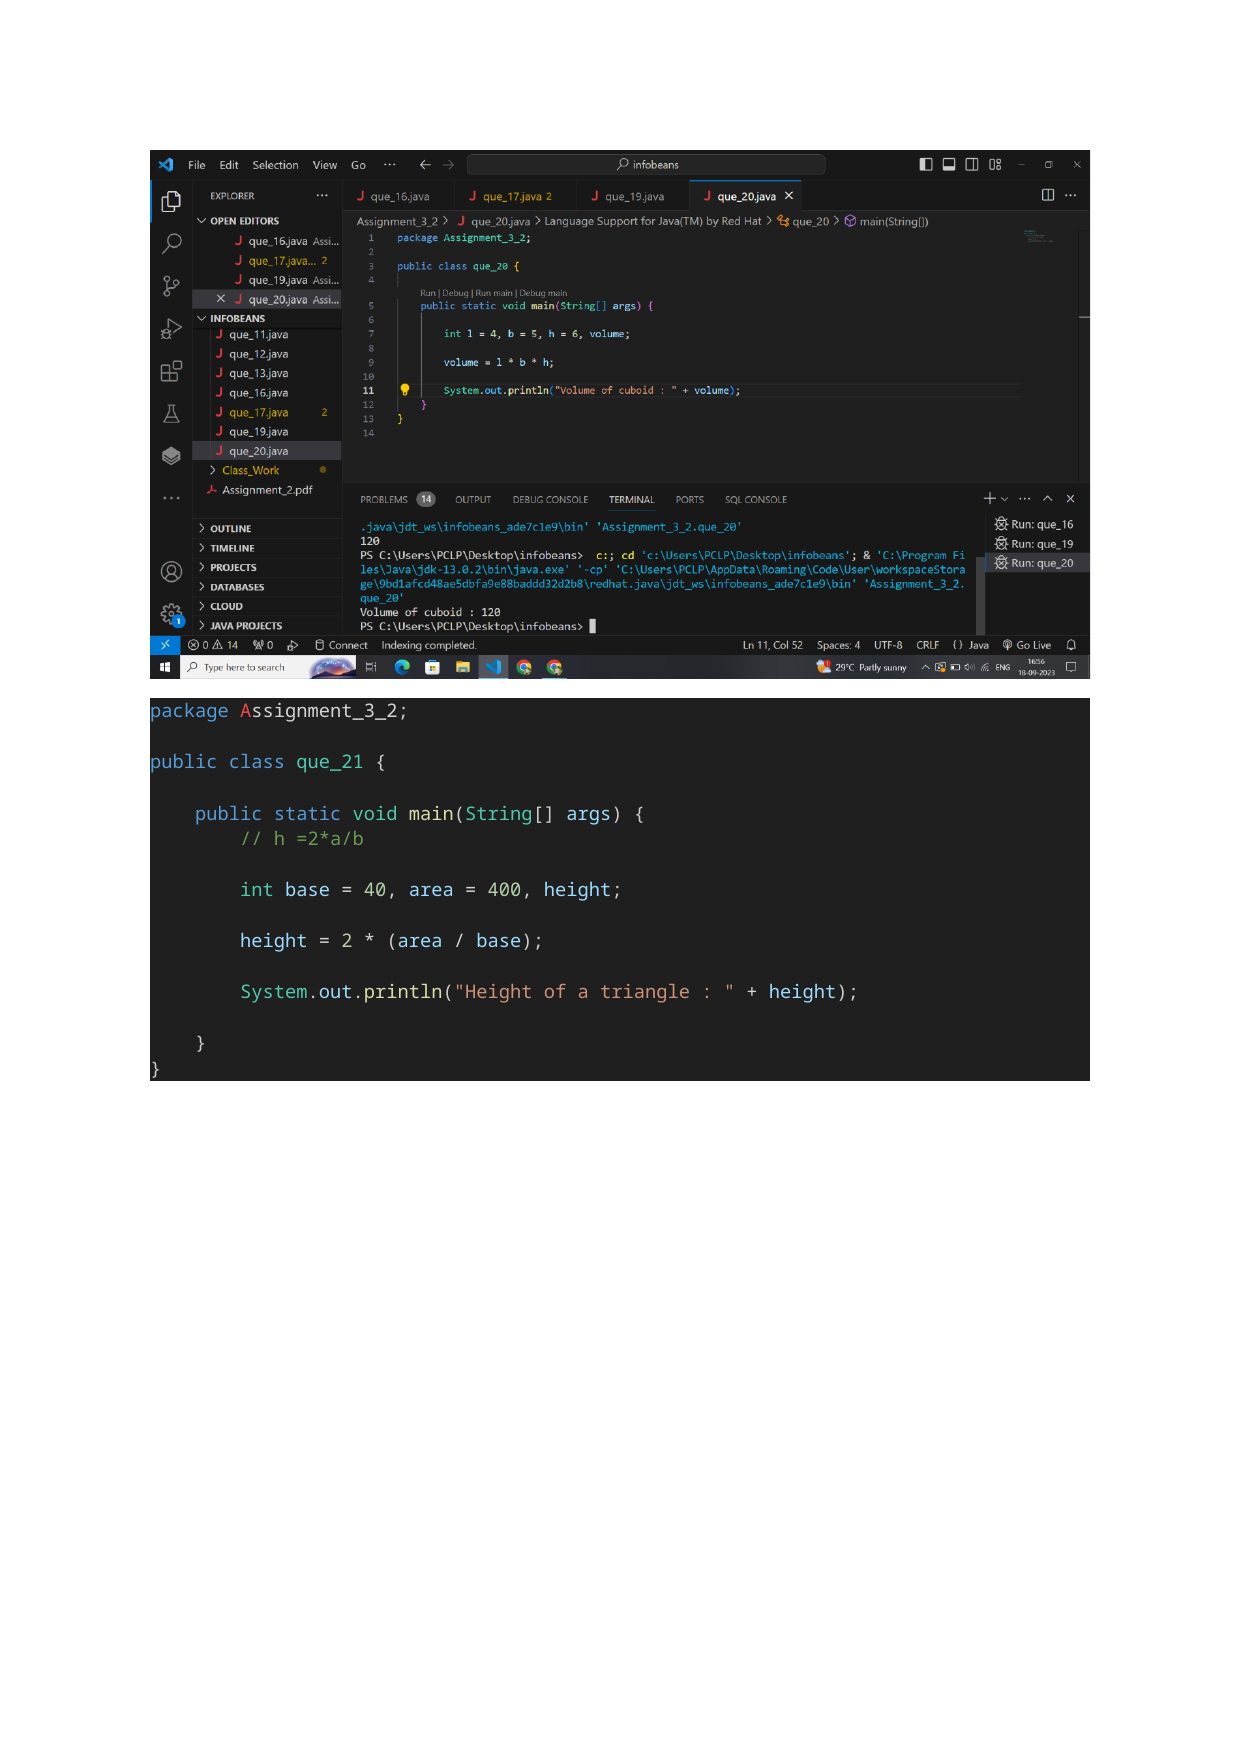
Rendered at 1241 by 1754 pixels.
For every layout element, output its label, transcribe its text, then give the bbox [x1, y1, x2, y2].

text // h =2*a/b [150, 825, 1090, 851]
text } [150, 1029, 1090, 1055]
text } [150, 1055, 1090, 1081]
text int base = 40, area = 400, height; [150, 876, 1090, 902]
text package Assignment_3_2; [150, 698, 1090, 723]
text public class que_21 { [150, 749, 1090, 774]
picture [150, 150, 1091, 679]
text height = 2 * (area / base); [150, 927, 1090, 953]
text public static void main(String[] args) { [150, 800, 1090, 825]
text System.out.println("Height of a triangle : " + height); [150, 978, 1090, 1004]
